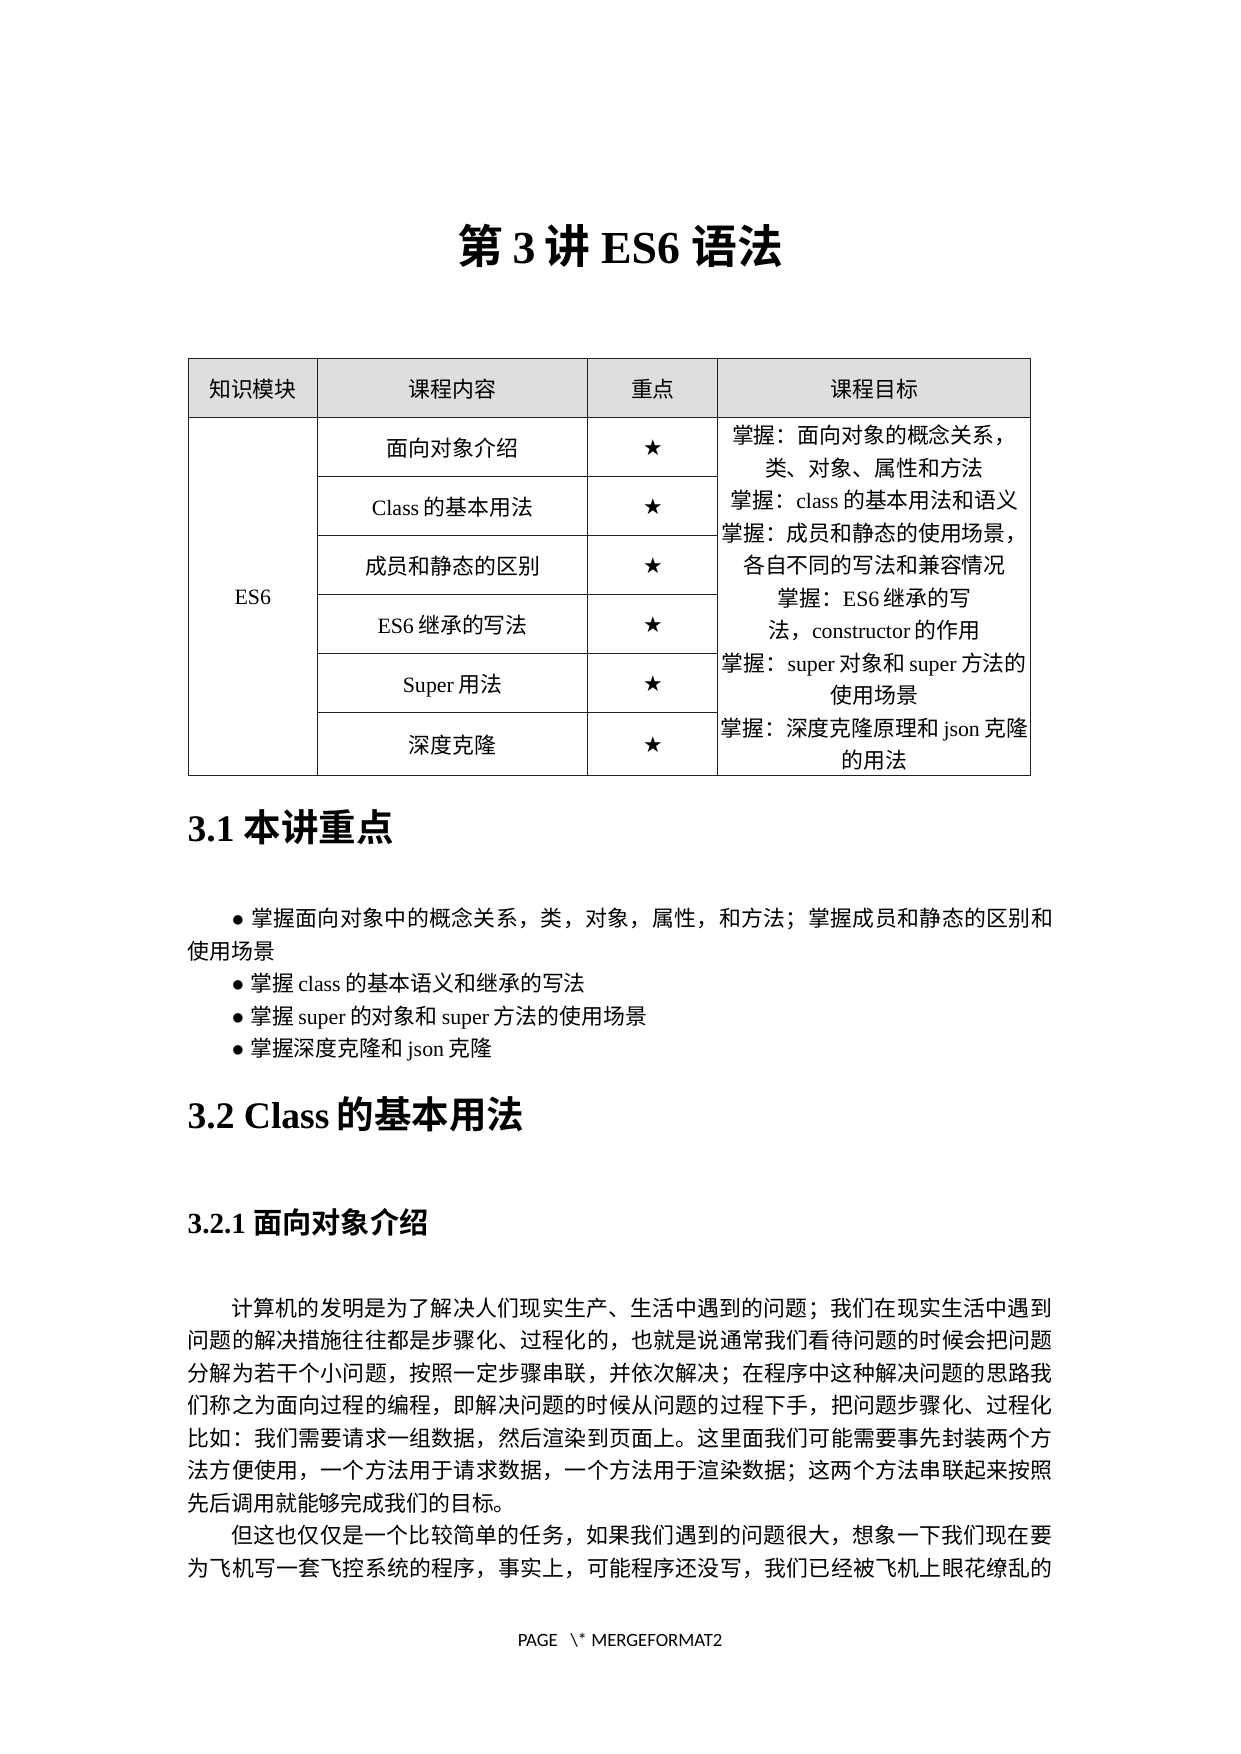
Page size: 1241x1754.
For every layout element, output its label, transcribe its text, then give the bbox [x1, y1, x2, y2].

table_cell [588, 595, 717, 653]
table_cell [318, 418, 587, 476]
text 计算机的发明是为了解决人们现实生产、生活中遇到的问题；我们在现实生活中遇到问题的解决措施往往都是步骤化、过程化的，也就是说通常我们看待问题的时候会把问题分解为若干个小问题，按照一定步骤串联，并依次解决；在程序中这种解决问题的思路我们称之为面向过程的编程，即解决问题的时候从问题的过程下手，把问题步骤化、过程化；比如：我们需要请求一组数据，然后渲染到页面上。这里面我们可能需要事先封装两个方法方便使用，一个方法用于请求数据，一个方法用于渲染数据；这两个方法串联起来按照先后调用就能够完成我们的目标。 [187, 1290, 1053, 1518]
text 第3讲 ES6 语法 [187, 194, 1053, 292]
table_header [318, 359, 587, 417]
text 3.2.1 面向对象介绍 [187, 1188, 1053, 1253]
text ● 掌握super的对象和super方法的使用场景 [187, 998, 1053, 1031]
text ● 掌握class的基本语义和继承的写法 [187, 966, 1053, 998]
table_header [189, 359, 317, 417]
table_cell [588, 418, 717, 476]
text 3.1 本讲重点 [187, 792, 1053, 857]
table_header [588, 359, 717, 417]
text 3.2 Class的基本用法 [187, 1079, 1053, 1144]
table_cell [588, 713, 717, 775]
text ● 掌握面向对象中的概念关系，类，对象，属性，和方法；掌握成员和静态的区别和使用场景 [187, 901, 1053, 966]
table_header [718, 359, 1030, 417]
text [187, 1518, 1053, 1583]
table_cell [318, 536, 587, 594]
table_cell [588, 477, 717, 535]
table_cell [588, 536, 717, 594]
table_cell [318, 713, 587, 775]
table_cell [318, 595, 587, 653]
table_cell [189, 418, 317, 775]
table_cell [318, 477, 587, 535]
text ● 掌握深度克隆和json克隆 [187, 1031, 1053, 1063]
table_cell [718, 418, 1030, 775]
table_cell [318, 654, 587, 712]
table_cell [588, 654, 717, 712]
